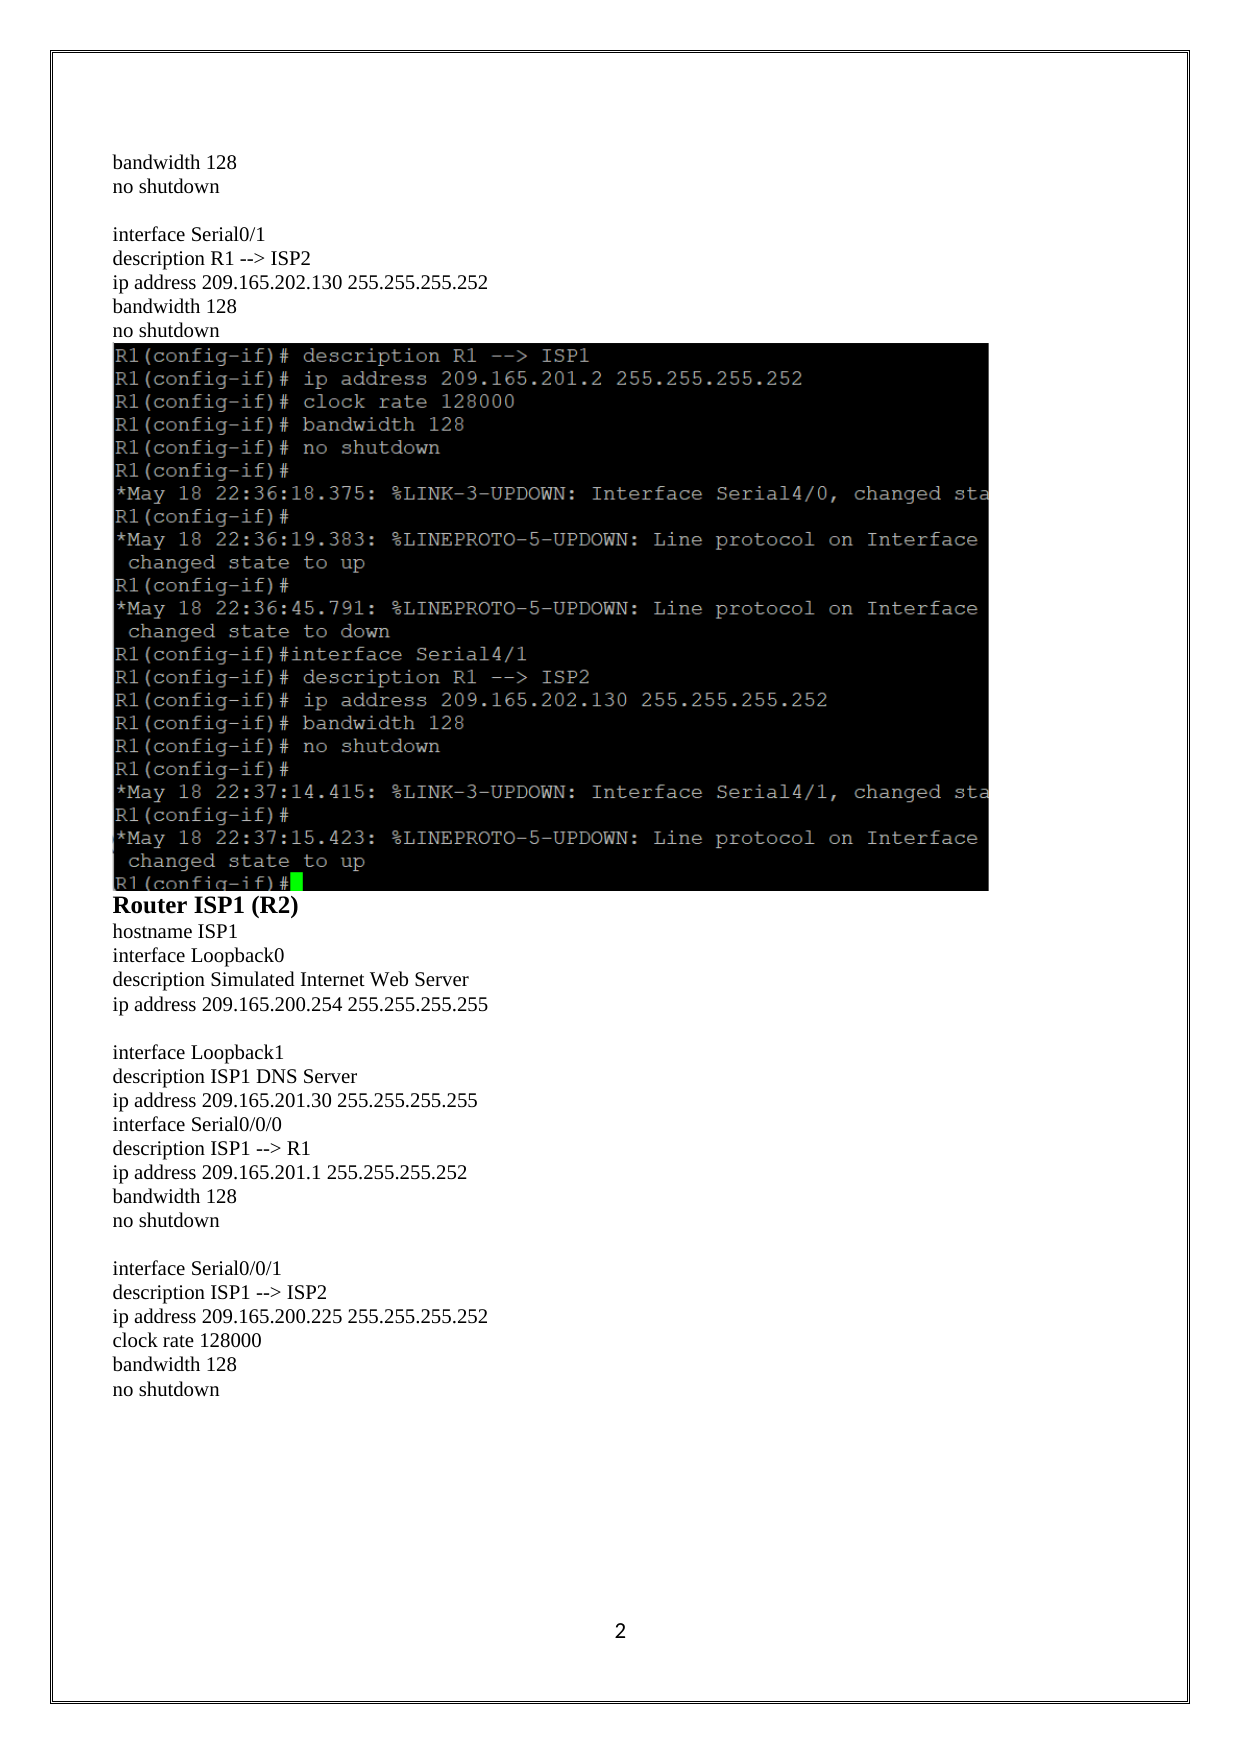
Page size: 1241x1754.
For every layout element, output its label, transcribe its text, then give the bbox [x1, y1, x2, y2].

text description R1 --> ISP2 [112, 246, 1128, 270]
text interface Serial0/1 [112, 222, 1128, 246]
text no shutdown [112, 318, 1128, 342]
text clock rate 128000 [112, 1328, 1128, 1352]
text bandwidth 128 [112, 1352, 1128, 1376]
picture [112, 342, 989, 891]
text ip address 209.165.201.1 255.255.255.252 [112, 1160, 1128, 1184]
text interface Loopback0 [112, 943, 1128, 967]
text no shutdown [112, 1208, 1128, 1232]
text description Simulated Internet Web Server [112, 967, 1128, 991]
text hostname ISP1 [112, 919, 1128, 943]
text interface Serial0/0/0 [112, 1112, 1128, 1136]
text description ISP1 DNS Server [112, 1064, 1128, 1088]
text interface Serial0/0/1 [112, 1256, 1128, 1280]
text description ISP1 --> ISP2 [112, 1280, 1128, 1304]
text bandwidth 128 [112, 294, 1128, 318]
text description ISP1 --> R1 [112, 1136, 1128, 1160]
text ip address 209.165.201.30 255.255.255.255 [112, 1088, 1128, 1112]
text no shutdown [112, 174, 1128, 198]
text ip address 209.165.202.130 255.255.255.252 [112, 270, 1128, 294]
text ip address 209.165.200.254 255.255.255.255 [112, 991, 1128, 1016]
text Router ISP1 (R2) [112, 891, 1128, 919]
text bandwidth 128 [112, 1184, 1128, 1208]
text no shutdown [112, 1376, 1128, 1401]
text bandwidth 128 [112, 150, 1128, 174]
text ip address 209.165.200.225 255.255.255.252 [112, 1304, 1128, 1328]
text interface Loopback1 [112, 1039, 1128, 1064]
